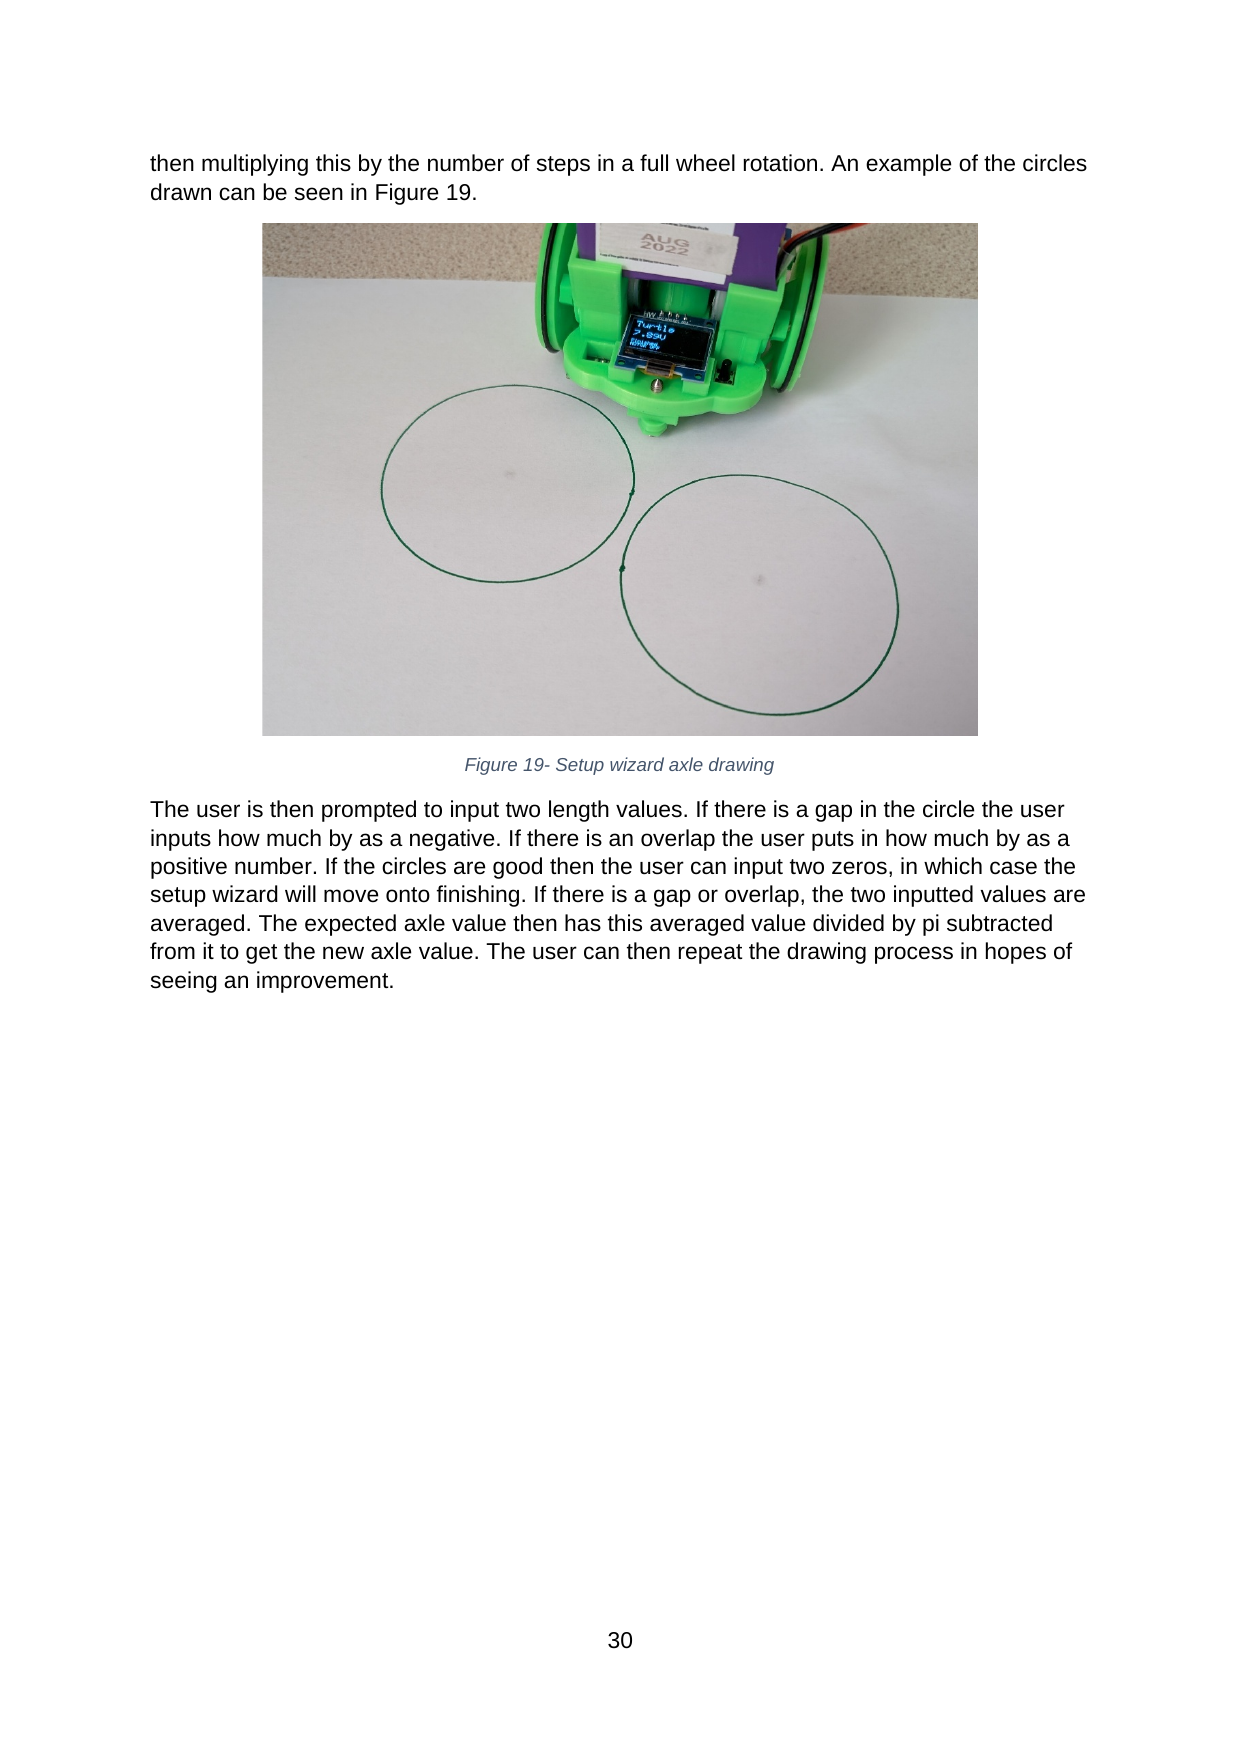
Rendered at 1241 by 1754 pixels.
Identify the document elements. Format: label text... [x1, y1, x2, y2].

text The user is then prompted to input two length values. If there is a gap in the circle the user inputs how much by as a negative. If there is an overlap the user puts in how much by as a positive number. If the circles are good then the user can input two zeros, in which case the setup wizard will move onto finishing. If there is a gap or overlap, the two inputted values are averaged. The expected axle value then has this averaged value divided by pi subtracted from it to get the new axle value. The user can then repeat the drawing process in hopes of seeing an improvement. [150, 796, 1090, 993]
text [150, 150, 1090, 205]
picture [262, 223, 978, 736]
